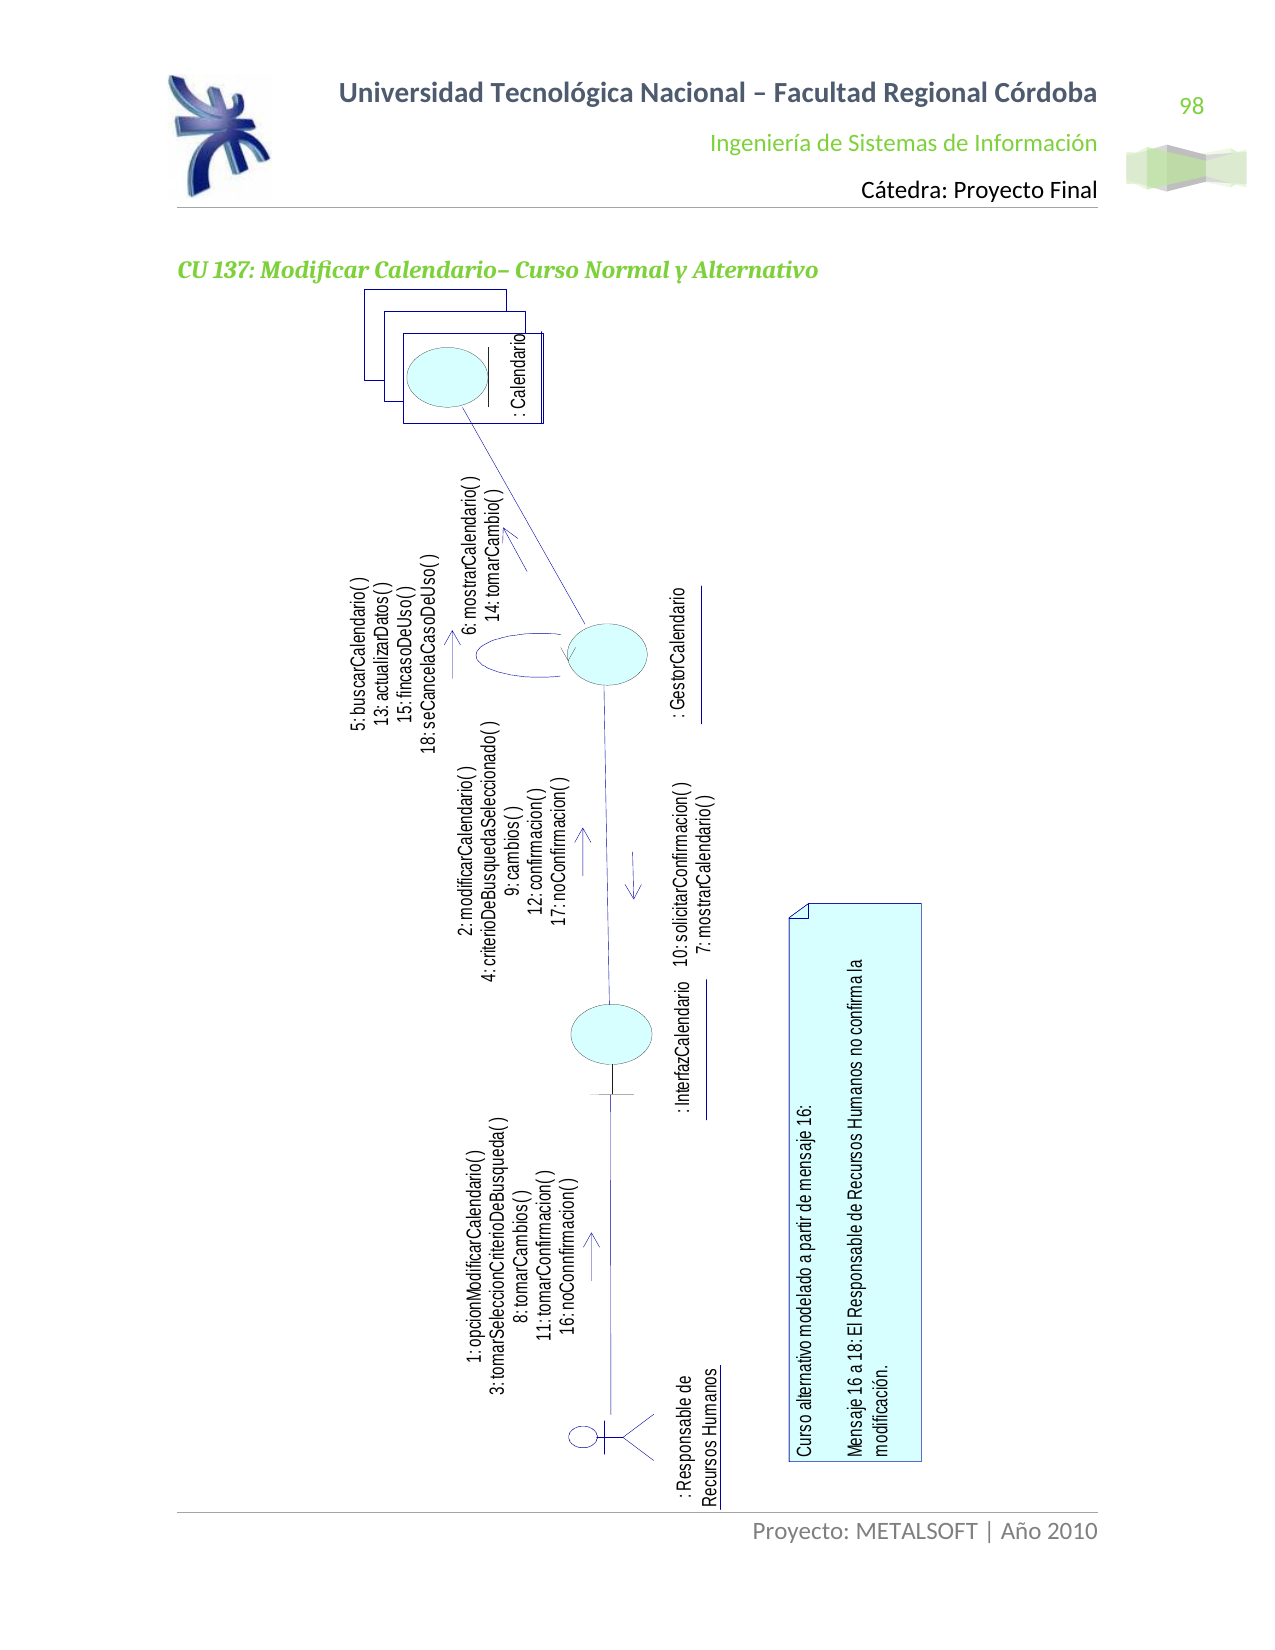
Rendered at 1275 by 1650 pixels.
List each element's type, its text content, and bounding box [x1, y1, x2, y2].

text CU 137: Modificar Calendario– Curso Normal y Alternativo [177, 256, 1098, 284]
picture [167, 74, 272, 199]
